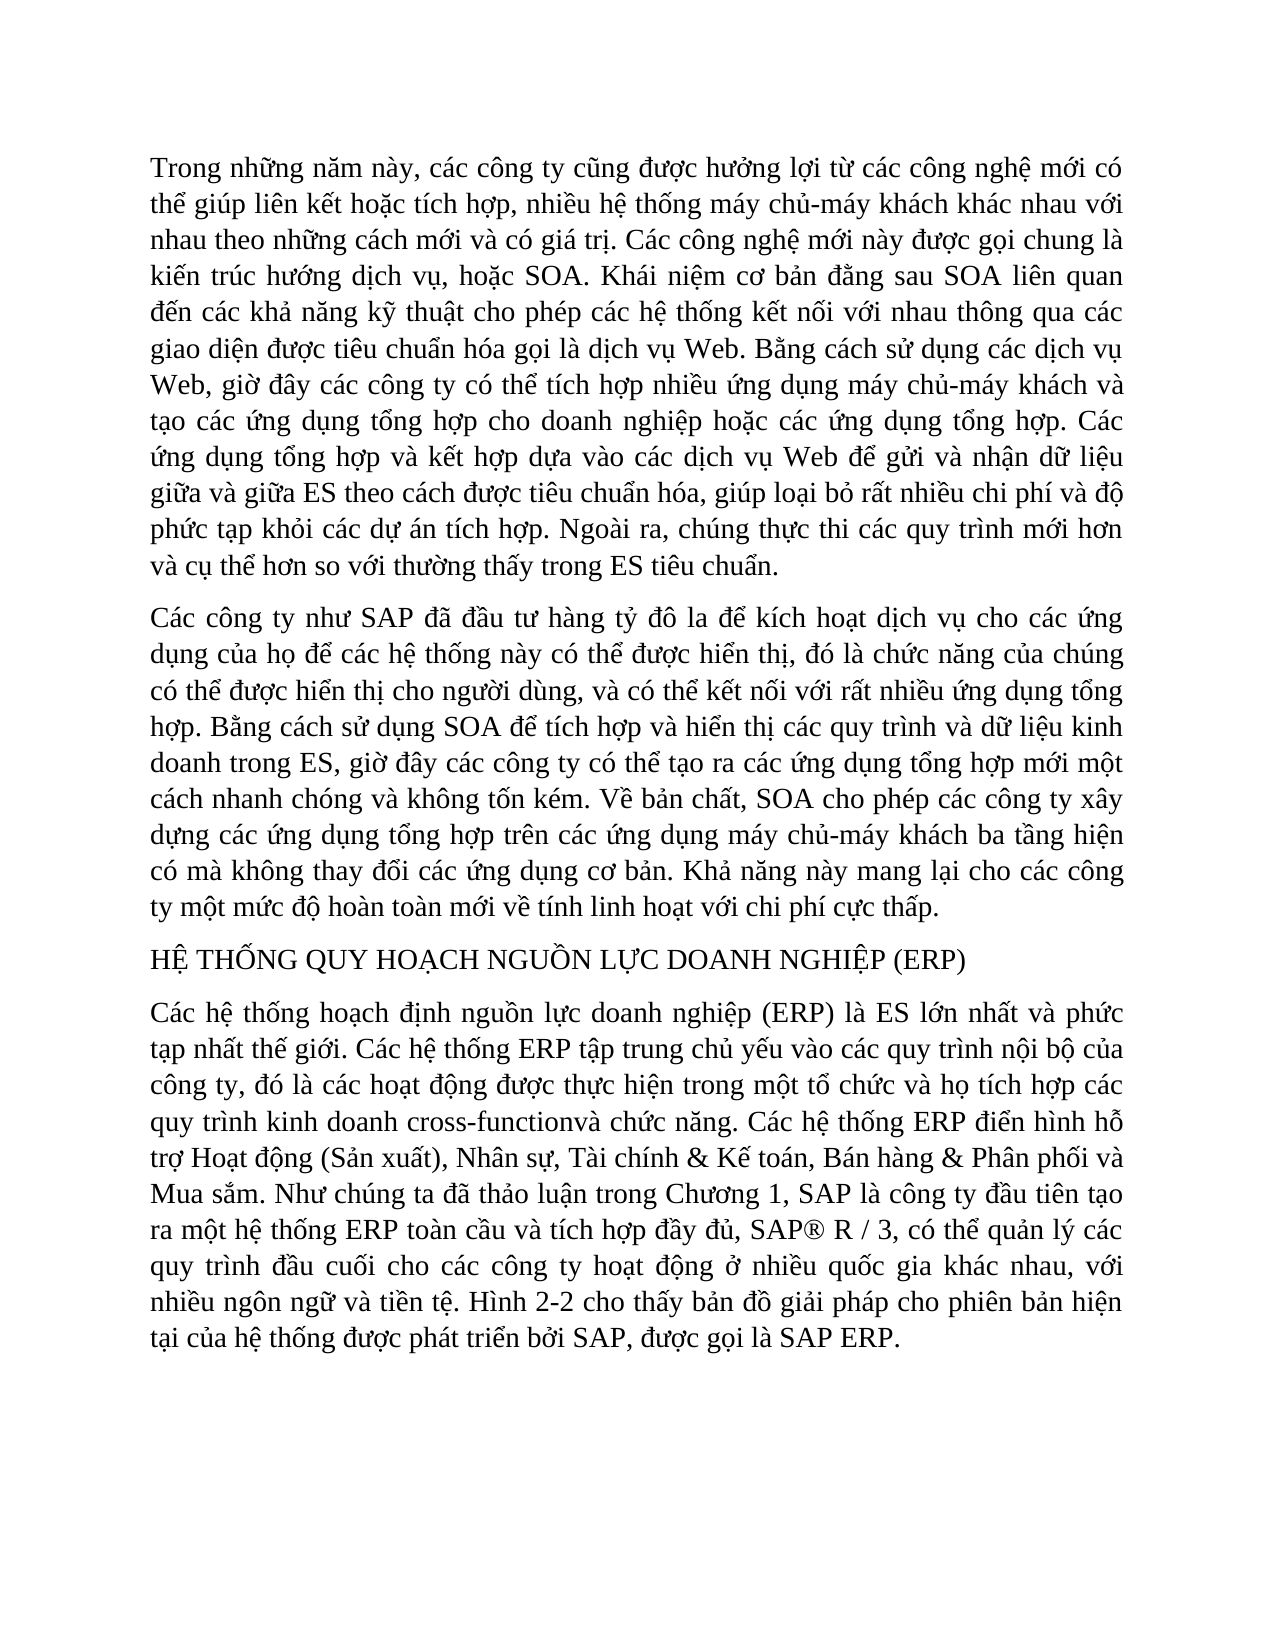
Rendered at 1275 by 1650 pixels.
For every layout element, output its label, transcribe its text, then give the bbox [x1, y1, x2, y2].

text Các hệ thống hoạch định nguồn lực doanh nghiệp (ERP) là ES lớn nhất và phức tạp nhất thế giới. Các hệ thống ERP tập trung chủ yếu vào các quy trình nội bộ của công ty, đó là các hoạt động được thực hiện trong một tổ chức và họ tích hợp các quy trình kinh doanh cross-functionvà chức năng. Các hệ thống ERP điển hình hỗ trợ Hoạt động (Sản xuất), Nhân sự, Tài chính & Kế toán, Bán hàng & Phân phối và Mua sắm. Như chúng ta đã thảo luận trong Chương 1, SAP là công ty đầu tiên tạo ra một hệ thống ERP toàn cầu và tích hợp đầy đủ, SAP® R / 3, có thể quản lý các quy trình đầu cuối cho các công ty hoạt động ở nhiều quốc gia khác nhau, với nhiều ngôn ngữ và tiền tệ. Hình 2-2 cho thấy bản đồ giải pháp cho phiên bản hiện tại của hệ thống được phát triển bởi SAP, được gọi là SAP ERP. [150, 995, 1125, 1354]
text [150, 150, 1125, 581]
text HỆ THỐNG QUY HOẠCH NGUỒN LỰC DOANH NGHIỆP (ERP) [150, 942, 1125, 976]
text Các công ty như SAP đã đầu tư hàng tỷ đô la để kích hoạt dịch vụ cho các ứng dụng của họ để các hệ thống này có thể được hiển thị, đó là chức năng của chúng có thể được hiển thị cho người dùng, và có thể kết nối với rất nhiều ứng dụng tổng hợp. Bằng cách sử dụng SOA để tích hợp và hiển thị các quy trình và dữ liệu kinh doanh trong ES, giờ đây các công ty có thể tạo ra các ứng dụng tổng hợp mới một cách nhanh chóng và không tốn kém. Về bản chất, SOA cho phép các công ty xây dựng các ứng dụng tổng hợp trên các ứng dụng máy chủ-máy khách ba tầng hiện có mà không thay đổi các ứng dụng cơ bản. Khả năng này mang lại cho các công ty một mức độ hoàn toàn mới về tính linh hoạt với chi phí cực thấp. [150, 600, 1125, 923]
